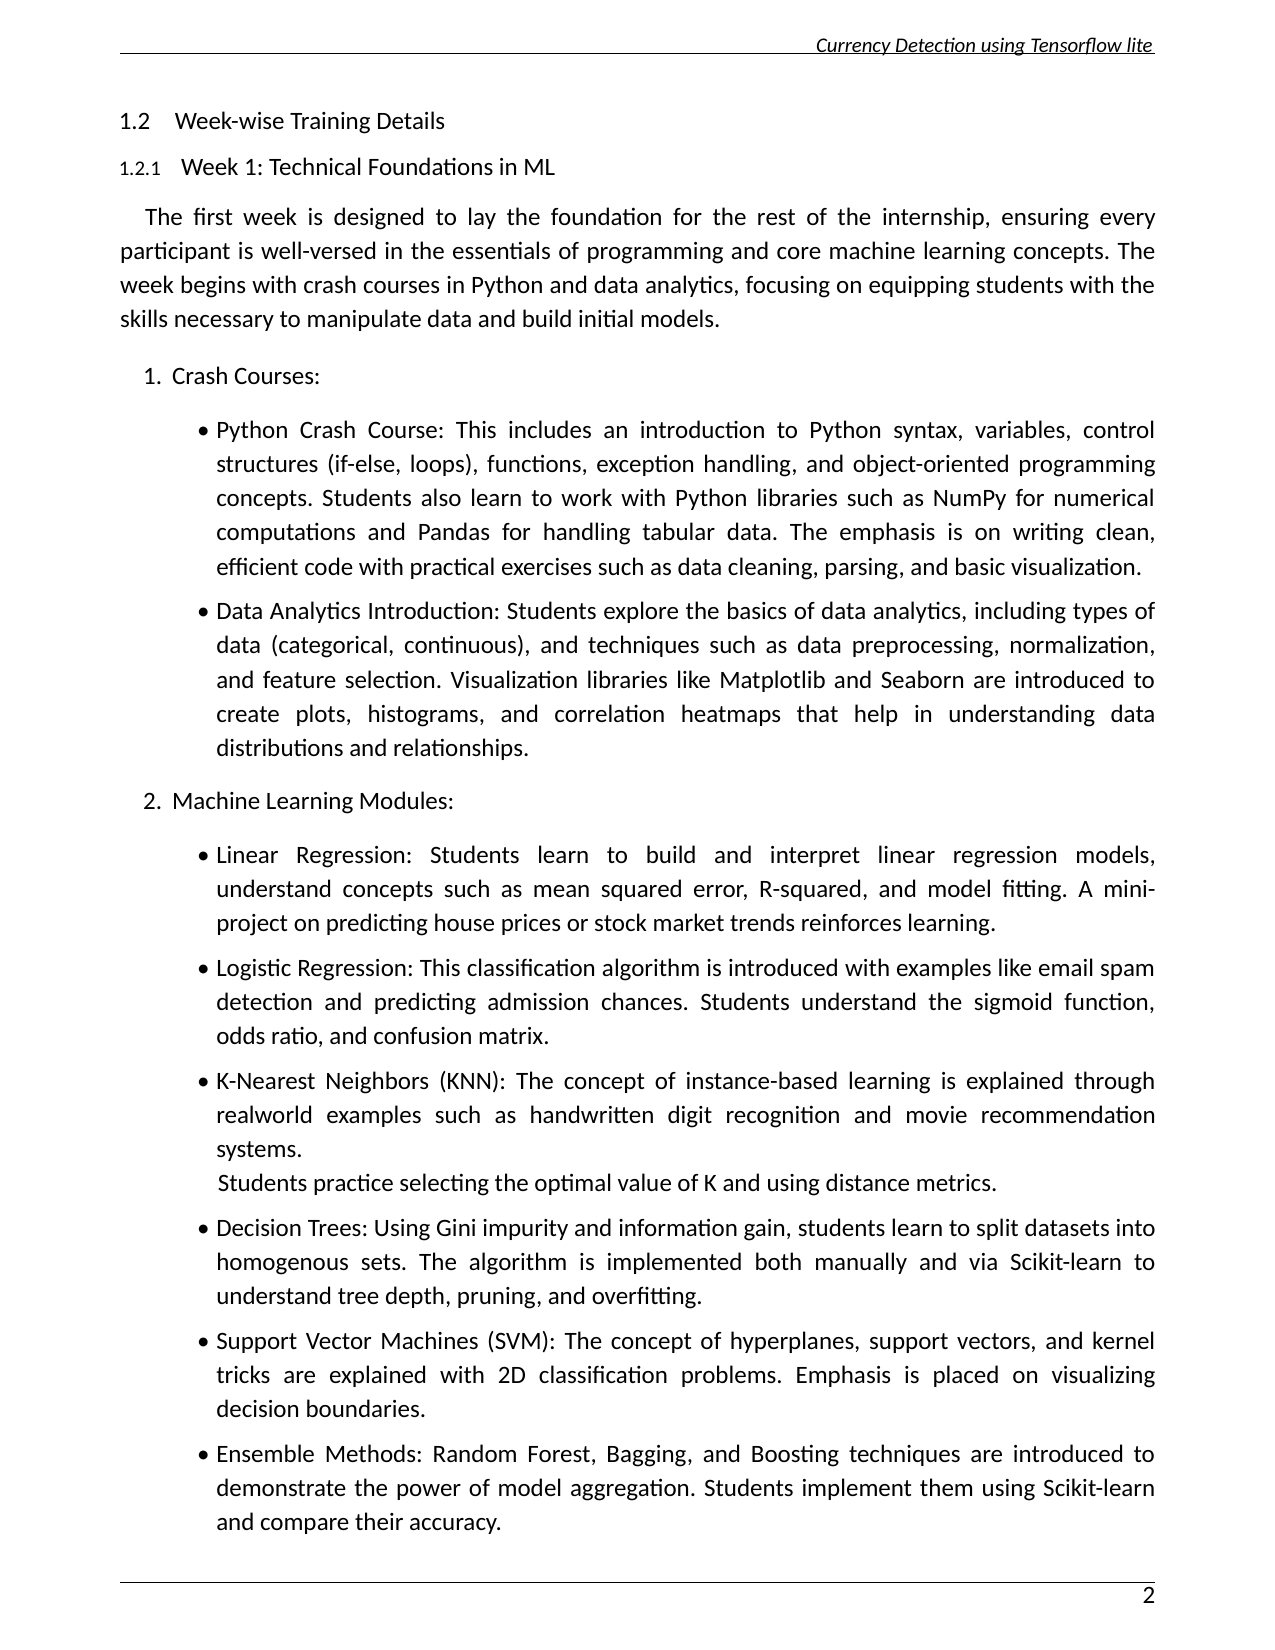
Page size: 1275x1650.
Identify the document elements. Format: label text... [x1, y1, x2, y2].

list Machine Learning Modules: [143, 785, 1198, 816]
text The first week is designed to lay the foundation for the rest of the internship, ensuring every participant is well-versed in the essentials of programming and core machine learning concepts. The week begins with crash courses in Python and data analytics, focusing on equipping students with the skills necessary to manipulate data and build initial models. [120, 201, 1157, 334]
list Python Crash Course: This includes an introduction to Python syntax, variables, control structures (if-else, loops), functions, exception handling, and object-oriented programming concepts. Students also learn to work with Python libraries such as NumPy for numerical computations and Pandas for handling tabular data. The emphasis is on writing clean, efficient code with practical exercises such as data cleaning, parsing, and basic visualization. [197, 414, 1157, 581]
list Crash Courses: [143, 360, 1198, 391]
list Support Vector Machines (SVM): The concept of hyperplanes, support vectors, and kernel tricks are explained with 2D classification problems. Emphasis is placed on visualizing decision boundaries. [197, 1325, 1157, 1424]
list Ensemble Methods: Random Forest, Bagging, and Boosting techniques are introduced to demonstrate the power of model aggregation. Students implement them using Scikit-learn and compare their accuracy. [197, 1438, 1157, 1537]
subtitle Week-wise Training Details [118, 105, 1198, 136]
list K-Nearest Neighbors (KNN): The concept of instance-based learning is explained through realworld examples such as handwritten digit recognition and movie recommendation systems. [197, 1065, 1157, 1164]
list Linear Regression: Students learn to build and interpret linear regression models, understand concepts such as mean squared error, R-squared, and model fitting. A mini-project on predicting house prices or stock market trends reinforces learning. [197, 839, 1157, 938]
text Students practice selecting the optimal value of K and using distance metrics. [218, 1167, 1157, 1198]
list Data Analytics Introduction: Students explore the basics of data analytics, including types of data (categorical, continuous), and techniques such as data preprocessing, normalization, and feature selection. Visualization libraries like Matplotlib and Seaborn are introduced to create plots, histograms, and correlation heatmaps that help in understanding data distributions and relationships. [197, 595, 1157, 763]
list Logistic Regression: This classification algorithm is introduced with examples like email spam detection and predicting admission chances. Students understand the sigmoid function, odds ratio, and confusion matrix. [197, 952, 1157, 1051]
list Decision Trees: Using Gini impurity and information gain, students learn to split datasets into homogenous sets. The algorithm is implemented both manually and via Scikit-learn to understand tree depth, pruning, and overfitting. [197, 1212, 1157, 1311]
subtitle Week 1: Technical Foundations in ML [118, 151, 1198, 182]
